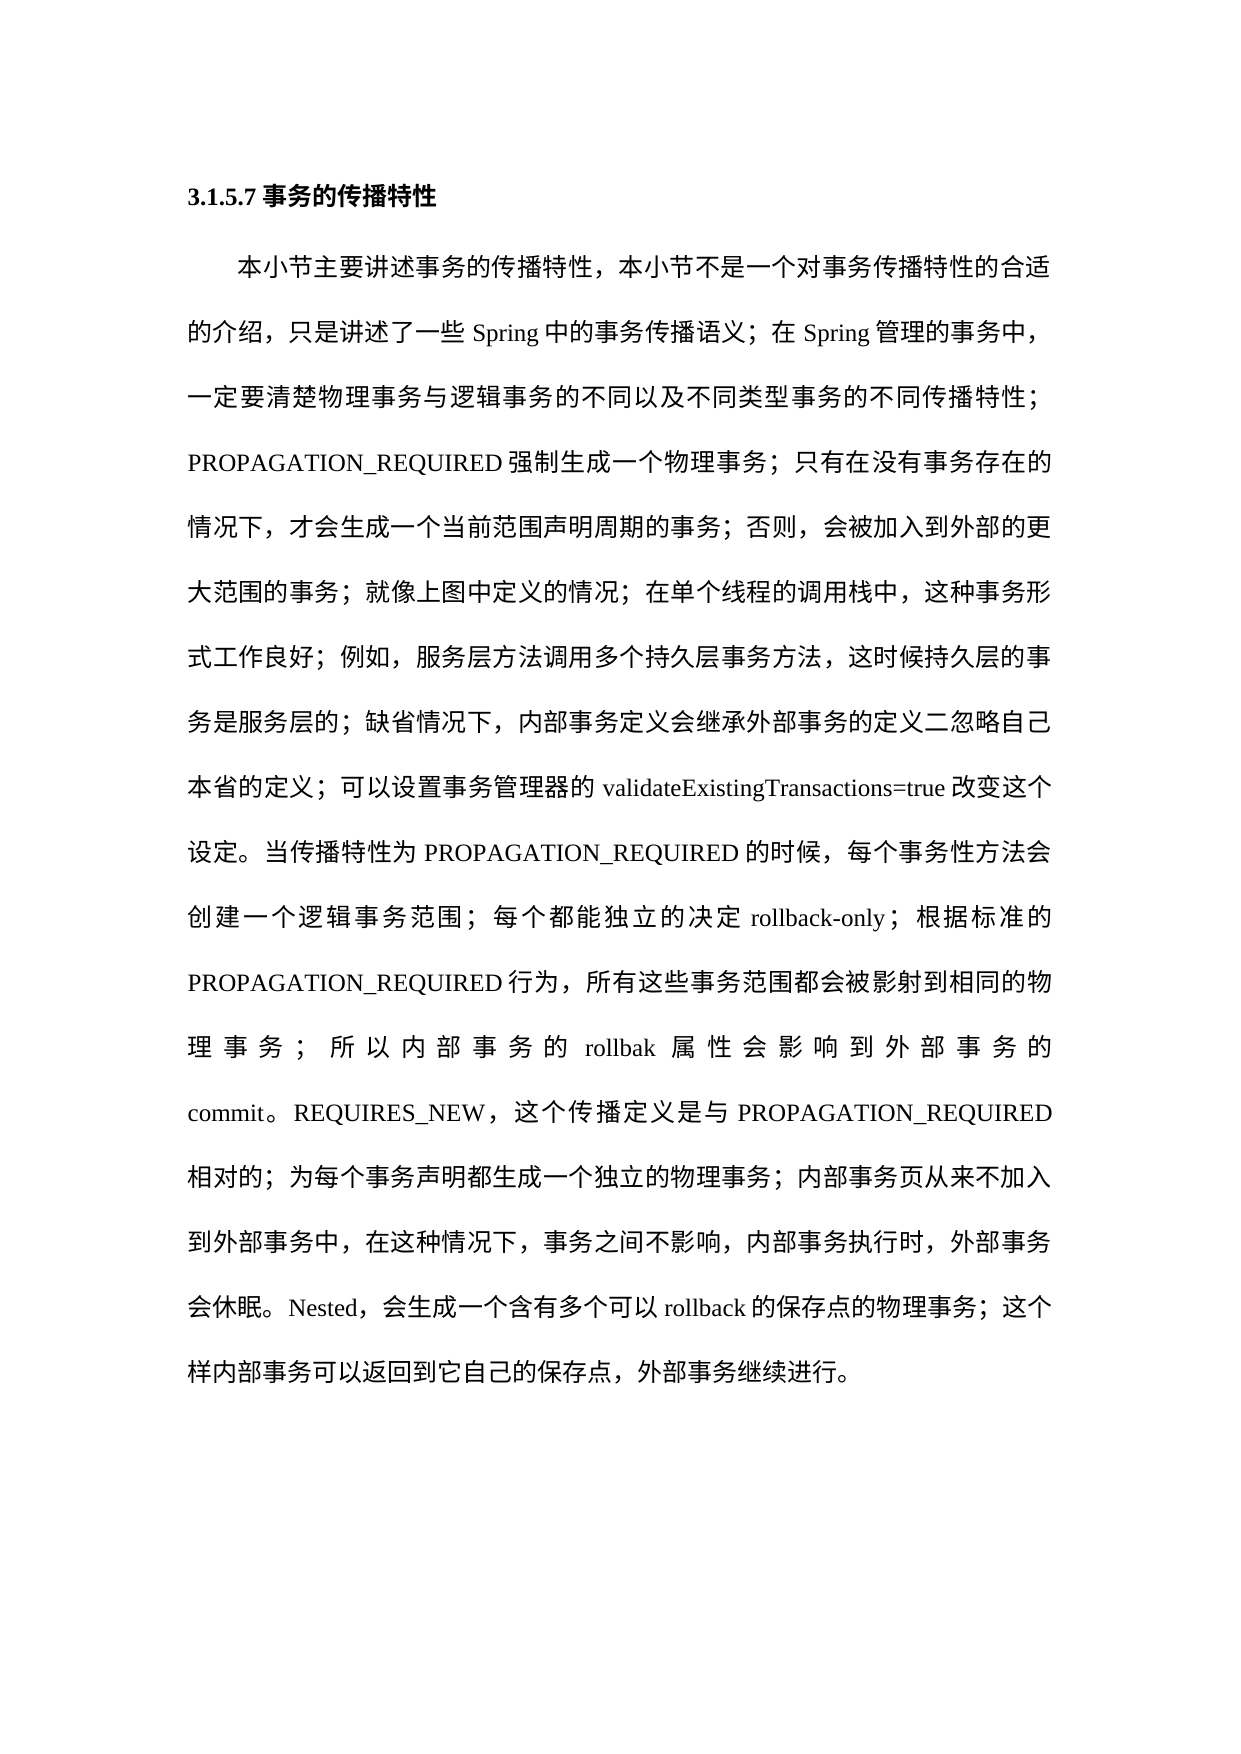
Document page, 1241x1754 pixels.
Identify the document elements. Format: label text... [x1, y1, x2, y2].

subtitle 3.1.5.7 事务的传播特性 [187, 162, 1053, 227]
text 本小节主要讲述事务的传播特性，本小节不是一个对事务传播特性的合适的介绍，只是讲述了一些Spring中的事务传播语义；在Spring管理的事务中，一定要清楚物理事务与逻辑事务的不同以及不同类型事务的不同传播特性；PROPAGATION_REQUIRED强制生成一个物理事务；只有在没有事务存在的情况下，才会生成一个当前范围声明周期的事务；否则，会被加入到外部的更大范围的事务；就像上图中定义的情况；在单个线程的调用栈中，这种事务形式工作良好；例如，服务层方法调用多个持久层事务方法，这时候持久层的事务是服务层的；缺省情况下，内部事务定义会继承外部事务的定义二忽略自己本省的定义；可以设置事务管理器的validateExistingTransactions=true改变这个设定。当传播特性为PROPAGATION_REQUIRED的时候，每个事务性方法会创建一个逻辑事务范围；每个都能独立的决定rollback-only；根据标准的PROPAGATION_REQUIRED行为，所有这些事务范围都会被影射到相同的物理事务；所以内部事务的rollbak属性会影响到外部事务的commit。REQUIRES_NEW，这个传播定义是与PROPAGATION_REQUIRED相对的；为每个事务声明都生成一个独立的物理事务；内部事务页从来不加入到外部事务中，在这种情况下，事务之间不影响，内部事务执行时，外部事务会休眠。Nested，会生成一个含有多个可以rollback的保存点的物理事务；这个样内部事务可以返回到它自己的保存点，外部事务继续进行。 [187, 233, 1053, 1403]
